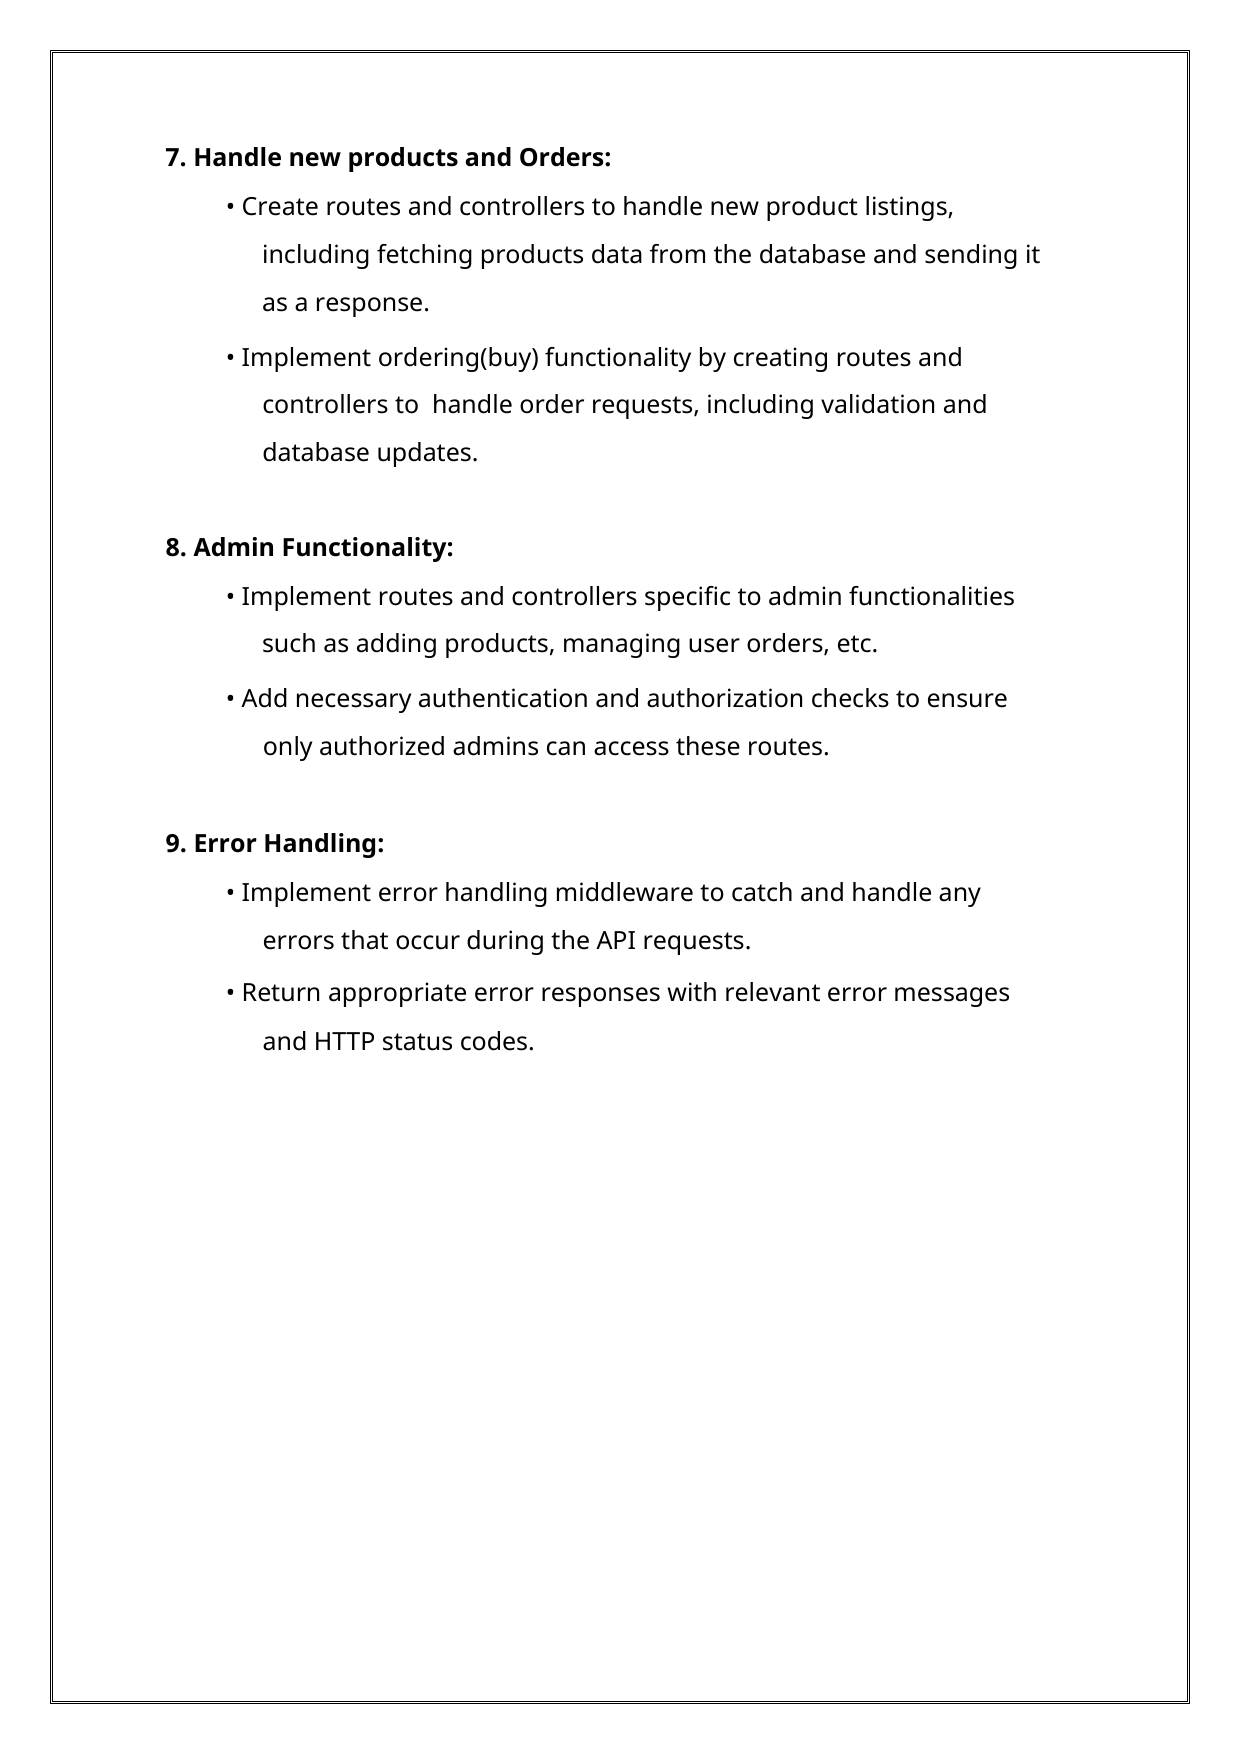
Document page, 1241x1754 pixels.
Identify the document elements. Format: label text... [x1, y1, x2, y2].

text 9. Error Handling: [165, 825, 1130, 859]
text 7. Handle new products and Orders: [165, 139, 1130, 173]
text • Add necessary authentication and authorization checks to ensure only authorized admins can access these routes. [226, 680, 1056, 763]
text 8. Admin Functionality: [165, 529, 1130, 563]
text • Create routes and controllers to handle new product listings, including fetching products data from the database and sending it as a response. [226, 188, 1068, 319]
text • Implement error handling middleware to catch and handle any errors that occur during the API requests. [226, 874, 1041, 956]
text • Return appropriate error responses with relevant error messages and HTTP status codes. [226, 975, 1061, 1058]
text • Implement ordering(buy) functionality by creating routes and controllers to handle order requests, including validation and database updates. [226, 339, 1024, 468]
text • Implement routes and controllers specific to admin functionalities such as adding products, managing user orders, etc. [226, 578, 1059, 660]
